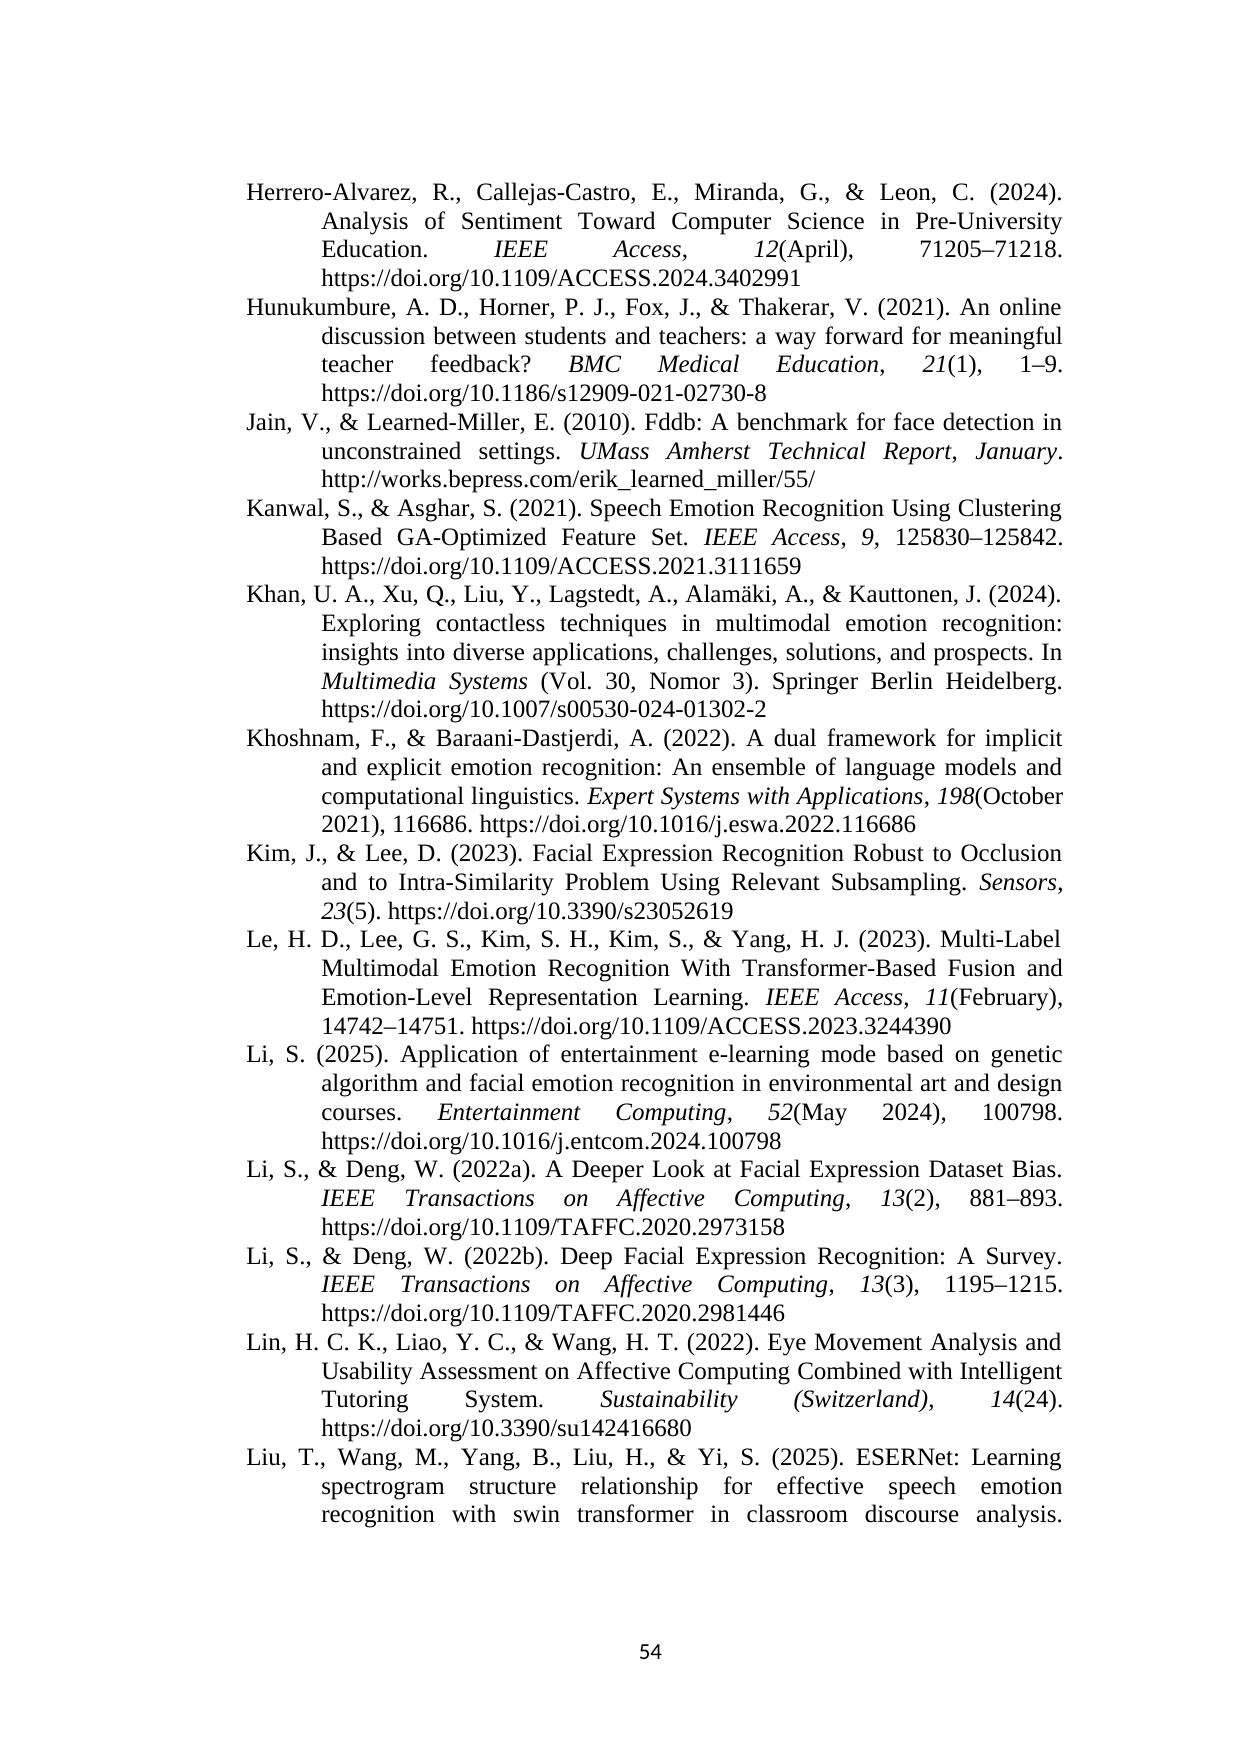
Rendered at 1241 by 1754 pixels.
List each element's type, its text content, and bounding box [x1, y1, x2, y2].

text Li, S., & Deng, W. (2022b). Deep Facial Expression Recognition: A Survey. IEEE Transactions on Affective Computing, 13(3), 1195–1215. https://doi.org/10.1109/TAFFC.2020.2981446 [246, 1241, 1063, 1327]
text Le, H. D., Lee, G. S., Kim, S. H., Kim, S., & Yang, H. J. (2023). Multi-Label Multimodal Emotion Recognition With Transformer-Based Fusion and Emotion-Level Representation Learning. IEEE Access, 11(February), 14742–14751. https://doi.org/10.1109/ACCESS.2023.3244390 [246, 924, 1063, 1039]
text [246, 1442, 1063, 1528]
text Kim, J., & Lee, D. (2023). Facial Expression Recognition Robust to Occlusion and to Intra-Similarity Problem Using Relevant Subsampling. Sensors, 23(5). https://doi.org/10.3390/s23052619 [246, 838, 1063, 924]
text Kanwal, S., & Asghar, S. (2021). Speech Emotion Recognition Using Clustering Based GA-Optimized Feature Set. IEEE Access, 9, 125830–125842. https://doi.org/10.1109/ACCESS.2021.3111659 [246, 493, 1063, 579]
text Lin, H. C. K., Liao, Y. C., & Wang, H. T. (2022). Eye Movement Analysis and Usability Assessment on Affective Computing Combined with Intelligent Tutoring System. Sustainability (Switzerland), 14(24). https://doi.org/10.3390/su142416680 [246, 1327, 1063, 1442]
text Khoshnam, F., & Baraani-Dastjerdi, A. (2022). A dual framework for implicit and explicit emotion recognition: An ensemble of language models and computational linguistics. Expert Systems with Applications, 198(October 2021), 116686. https://doi.org/10.1016/j.eswa.2022.116686 [246, 723, 1063, 838]
text Hunukumbure, A. D., Horner, P. J., Fox, J., & Thakerar, V. (2021). An online discussion between students and teachers: a way forward for meaningful teacher feedback? BMC Medical Education, 21(1), 1–9. https://doi.org/10.1186/s12909-021-02730-8 [246, 292, 1063, 407]
text Jain, V., & Learned-Miller, E. (2010). Fddb: A benchmark for face detection in unconstrained settings. UMass Amherst Technical Report, January. http://works.bepress.com/erik_learned_miller/55/ [246, 407, 1063, 493]
text Herrero-Alvarez, R., Callejas-Castro, E., Miranda, G., & Leon, C. (2024). Analysis of Sentiment Toward Computer Science in Pre-University Education. IEEE Access, 12(April), 71205–71218. https://doi.org/10.1109/ACCESS.2024.3402991 [246, 177, 1063, 292]
text Li, S., & Deng, W. (2022a). A Deeper Look at Facial Expression Dataset Bias. IEEE Transactions on Affective Computing, 13(2), 881–893. https://doi.org/10.1109/TAFFC.2020.2973158 [246, 1154, 1063, 1241]
text Khan, U. A., Xu, Q., Liu, Y., Lagstedt, A., Alamäki, A., & Kauttonen, J. (2024). Exploring contactless techniques in multimodal emotion recognition: insights into diverse applications, challenges, solutions, and prospects. In Multimedia Systems (Vol. 30, Nomor 3). Springer Berlin Heidelberg. https://doi.org/10.1007/s00530-024-01302-2 [246, 579, 1063, 723]
text Li, S. (2025). Application of entertainment e-learning mode based on genetic algorithm and facial emotion recognition in environmental art and design courses. Entertainment Computing, 52(May 2024), 100798. https://doi.org/10.1016/j.entcom.2024.100798 [246, 1039, 1063, 1154]
